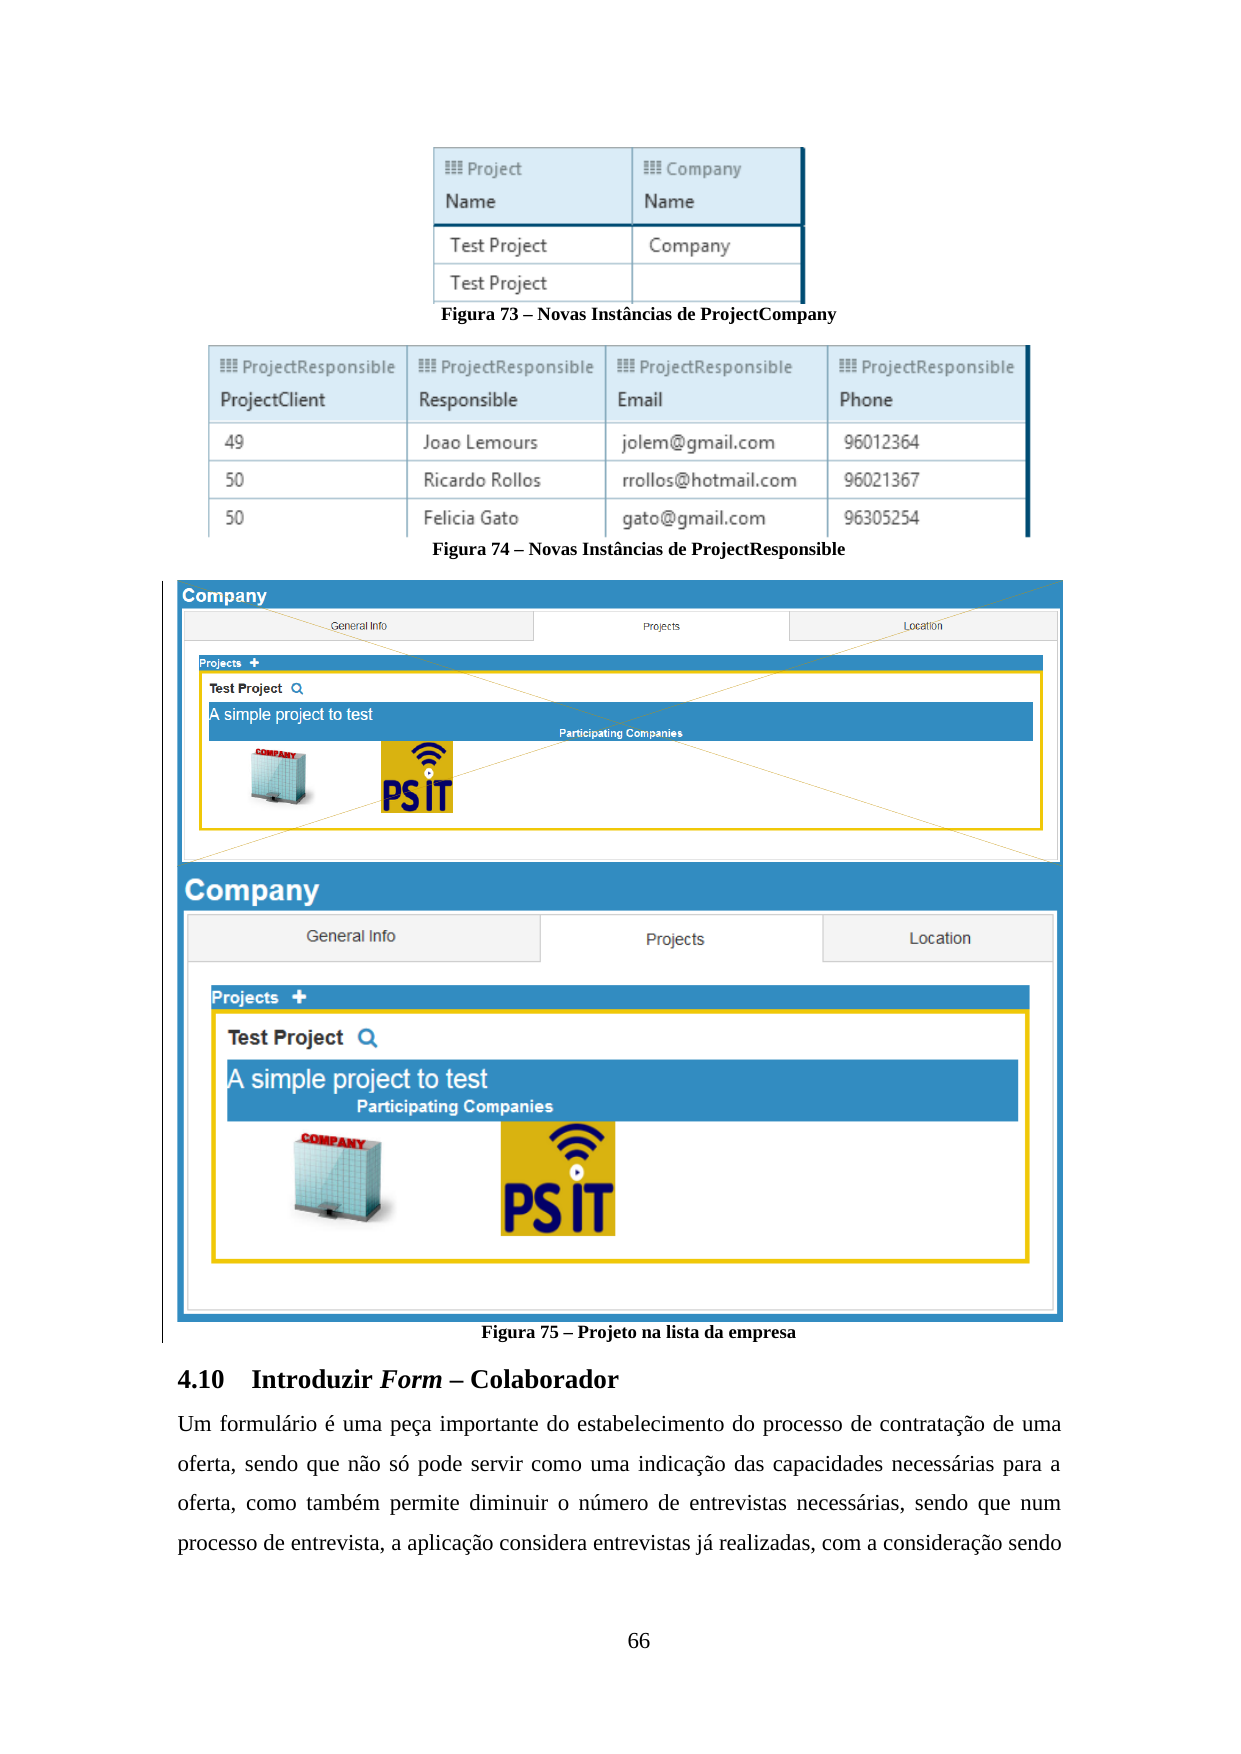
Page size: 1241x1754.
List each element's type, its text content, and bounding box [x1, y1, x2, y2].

picture [623, 581, 1063, 865]
subtitle Introduzir Form – Colaborador [177, 1364, 1063, 1395]
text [177, 1410, 1063, 1555]
text Figura 73 – Novas Instâncias de ProjectCompany [177, 303, 1063, 325]
picture [180, 580, 1061, 722]
picture [177, 724, 1063, 1322]
text Figura 75 – Projeto na lista da empresa [177, 1322, 1063, 1343]
picture [433, 147, 800, 304]
picture [177, 581, 617, 865]
text Figura 74 – Novas Instâncias de ProjectResponsible [177, 538, 1063, 560]
picture [208, 345, 1032, 539]
